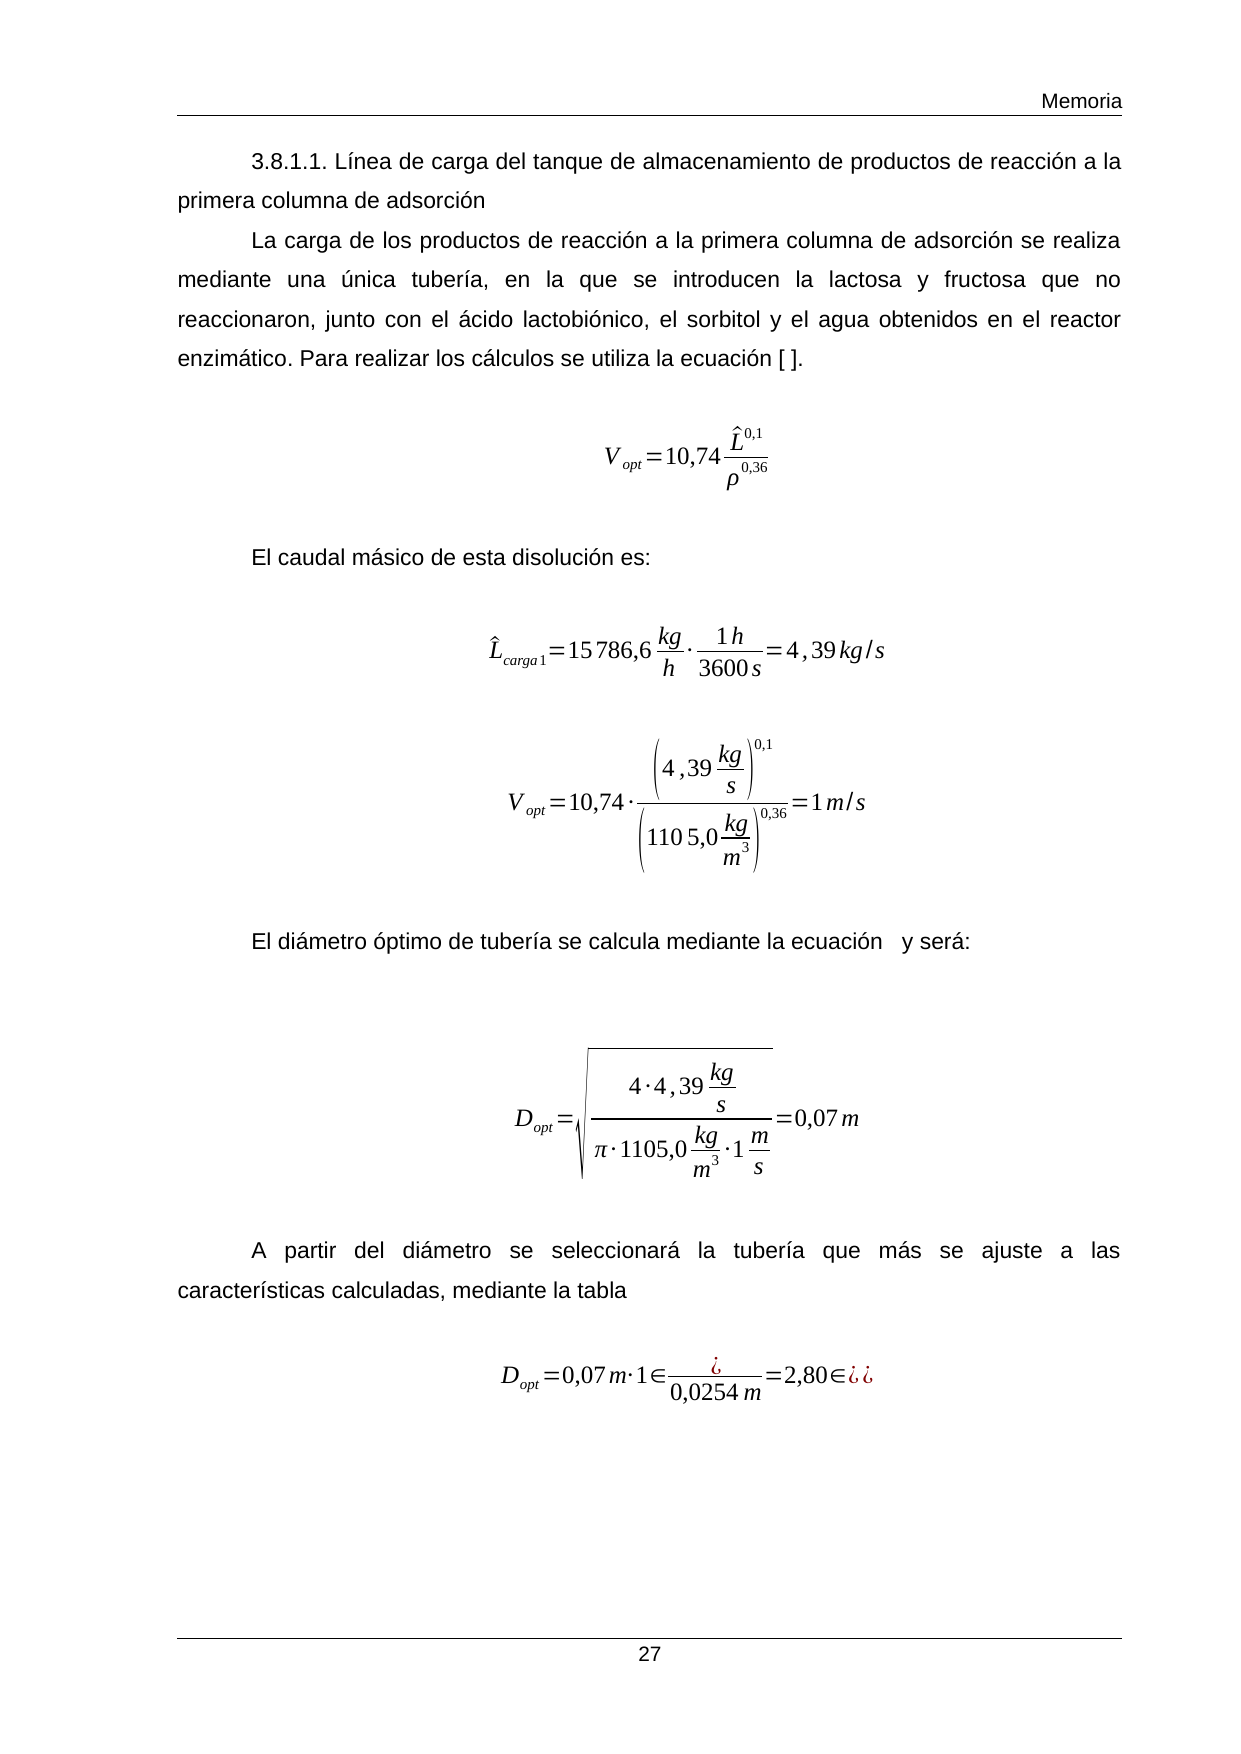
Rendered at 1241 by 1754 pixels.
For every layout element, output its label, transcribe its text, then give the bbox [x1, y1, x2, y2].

text 3.8.1.1. Línea de carga del tanque de almacenamiento de productos de reacción a la primera columna de adsorción [177, 148, 1122, 213]
text La carga de los productos de reacción a la primera columna de adsorción se realiza mediante una única tubería, en la que se introducen la lactosa y fructosa que no reaccionaron, junto con el ácido lactobiónico, el sorbitol y el agua obtenidos en el reactor enzimático. Para realizar los cálculos se utiliza la ecuación [ ]. [177, 227, 1122, 371]
text A partir del diámetro se seleccionará la tubería que más se ajuste a las características calculadas, mediante la tabla [177, 1237, 1122, 1303]
text El caudal másico de esta disolución es: [177, 544, 1122, 570]
text El diámetro óptimo de tubería se calcula mediante la ecuación y será: [177, 928, 1122, 954]
